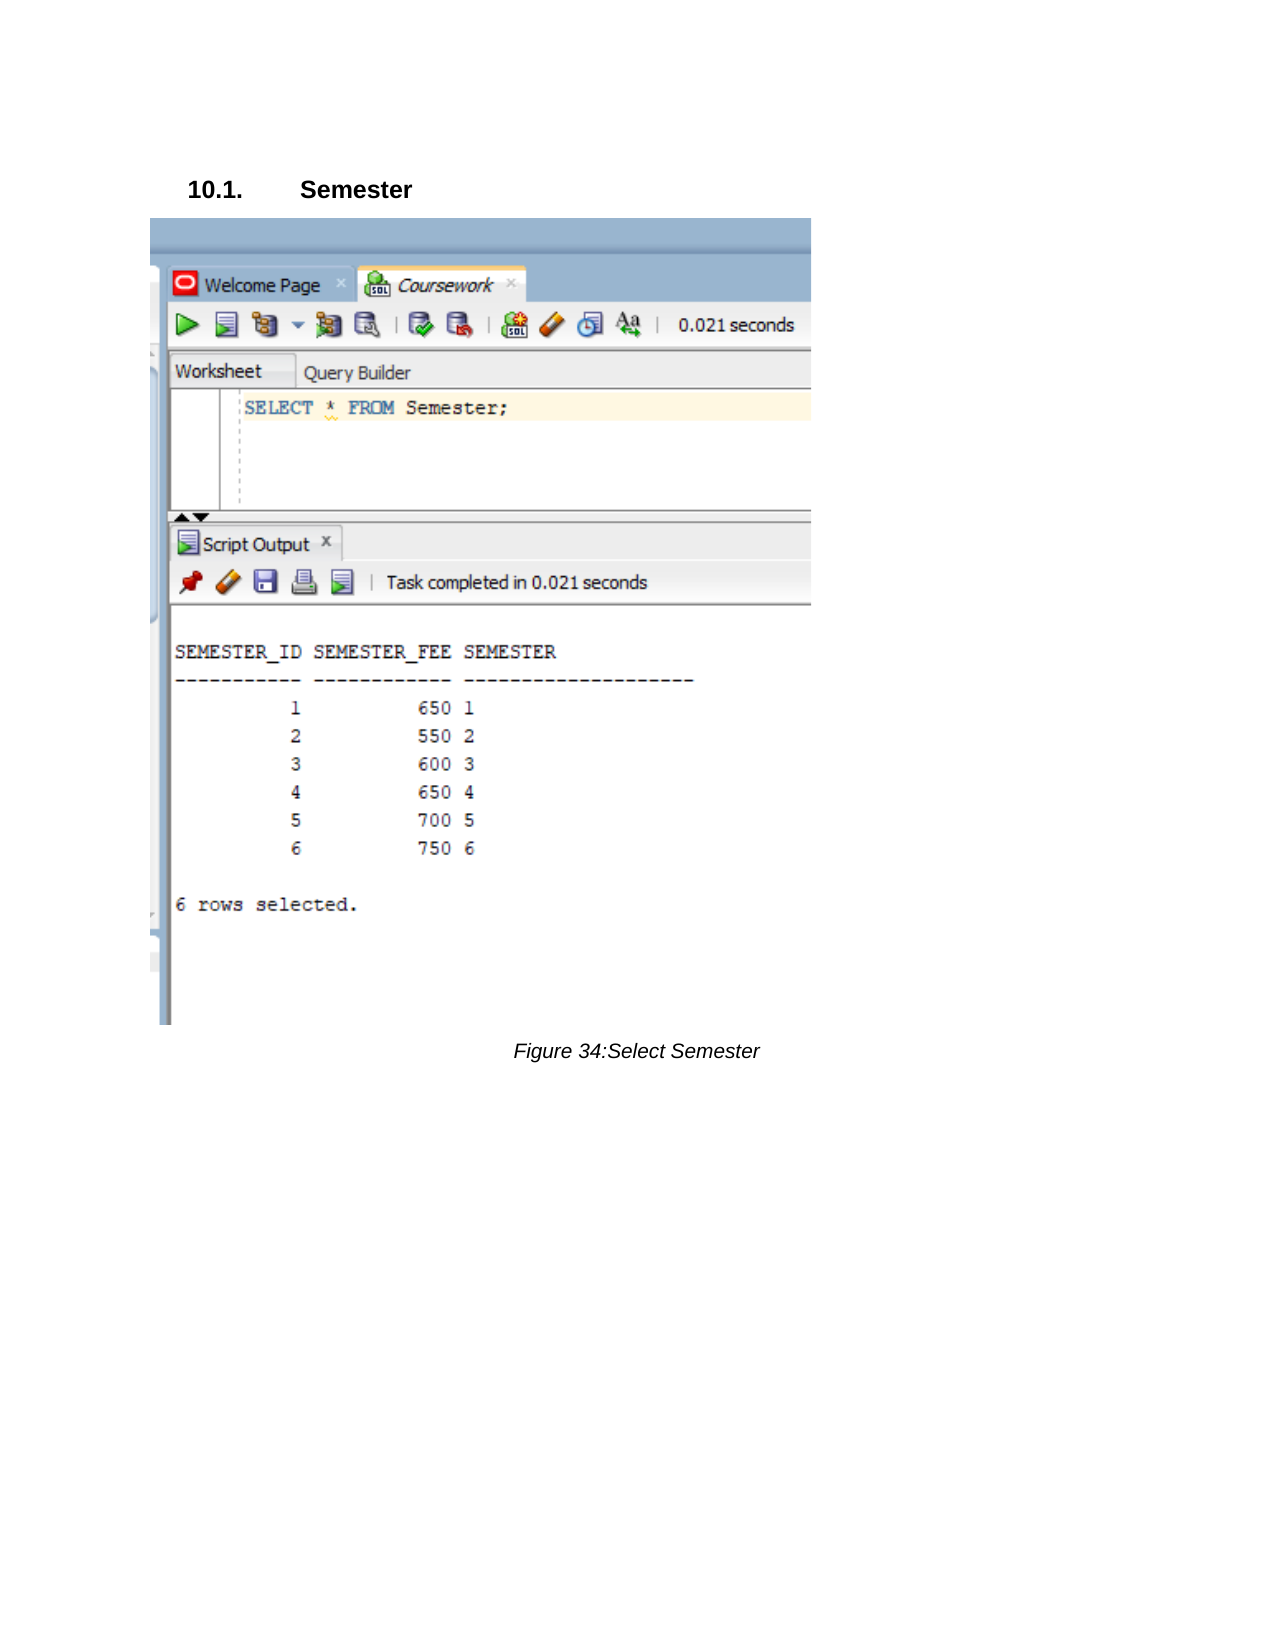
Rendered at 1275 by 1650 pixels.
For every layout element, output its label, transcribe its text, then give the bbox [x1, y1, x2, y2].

text Figure :Select Semester [150, 1039, 1125, 1063]
subtitle Semester [187, 175, 1125, 204]
picture [150, 218, 812, 1025]
